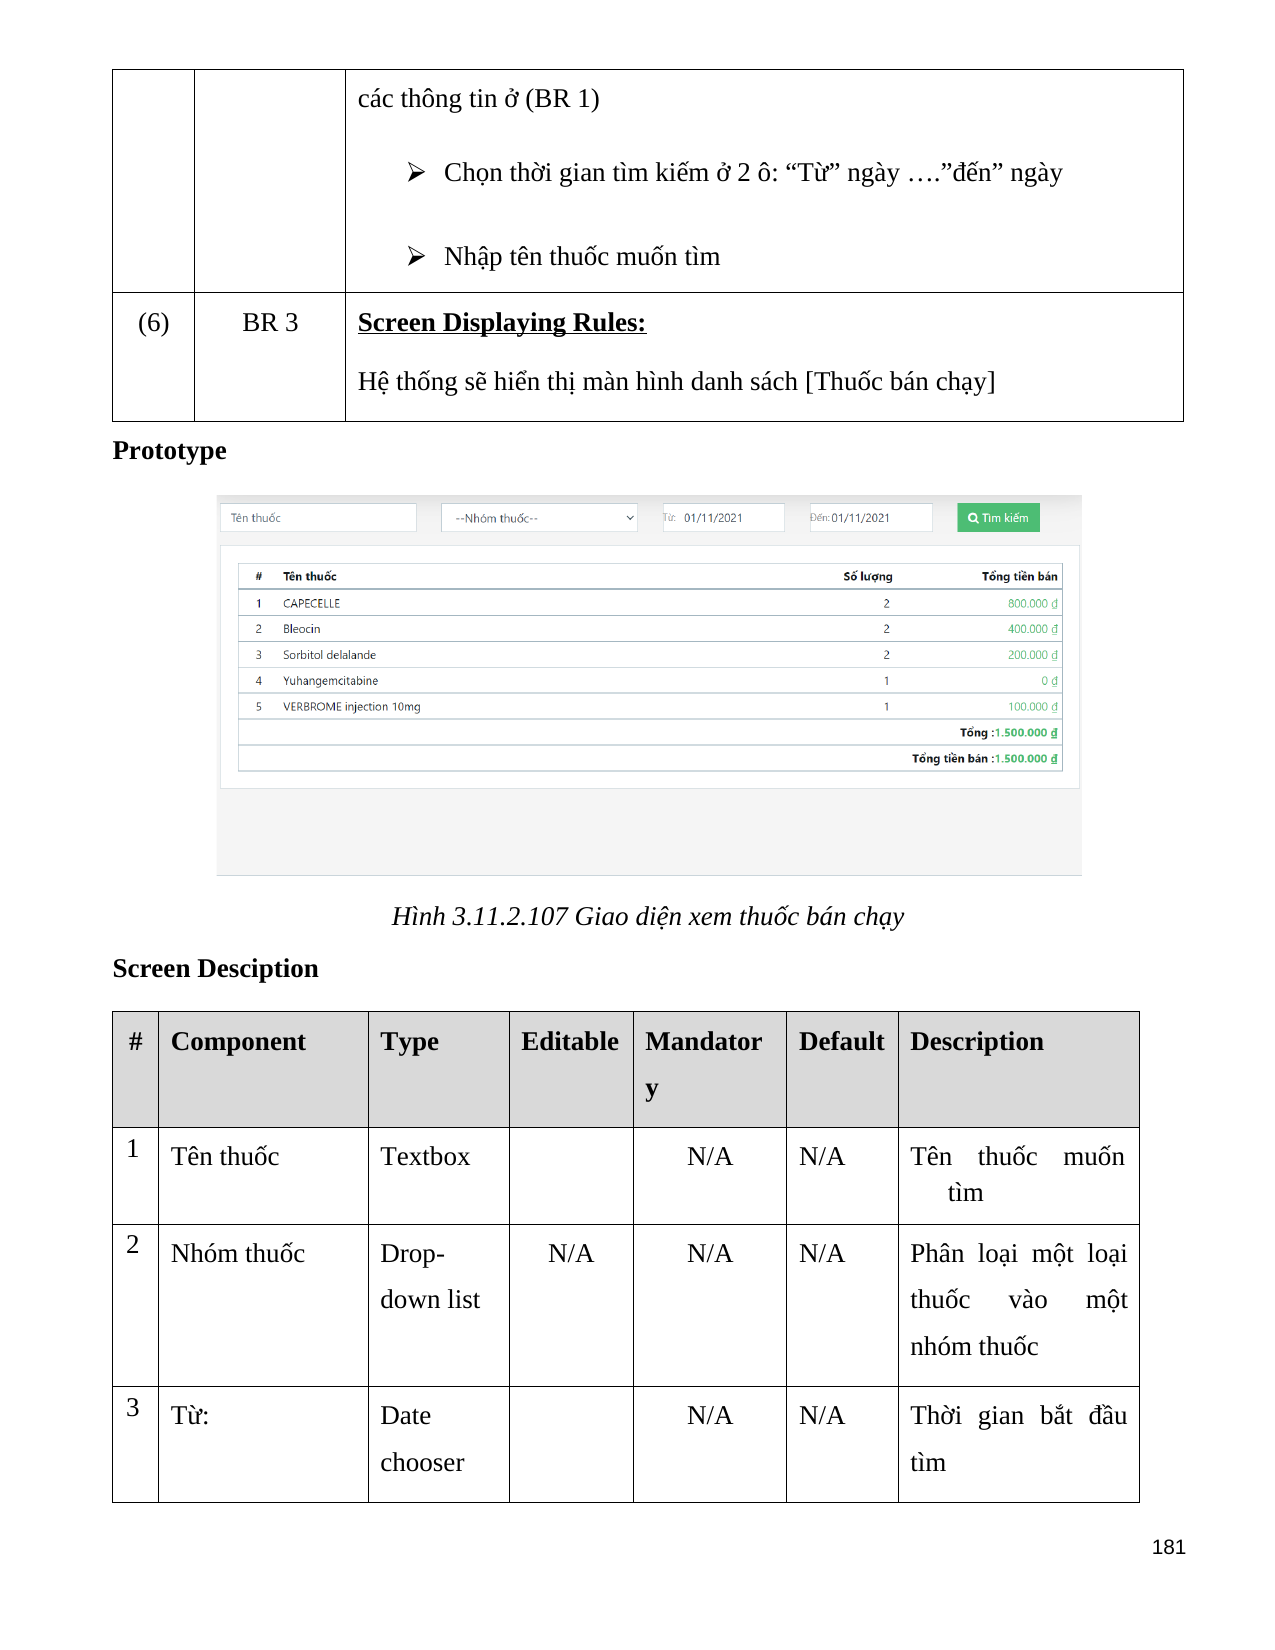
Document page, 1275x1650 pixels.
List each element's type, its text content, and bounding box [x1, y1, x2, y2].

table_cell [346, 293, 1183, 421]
text Screen Desciption [112, 952, 1186, 983]
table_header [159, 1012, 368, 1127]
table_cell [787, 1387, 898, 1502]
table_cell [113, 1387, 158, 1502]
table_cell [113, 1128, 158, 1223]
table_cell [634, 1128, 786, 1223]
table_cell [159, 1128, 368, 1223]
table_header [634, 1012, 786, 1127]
picture [216, 493, 1082, 876]
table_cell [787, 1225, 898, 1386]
text Prototype [112, 434, 1186, 465]
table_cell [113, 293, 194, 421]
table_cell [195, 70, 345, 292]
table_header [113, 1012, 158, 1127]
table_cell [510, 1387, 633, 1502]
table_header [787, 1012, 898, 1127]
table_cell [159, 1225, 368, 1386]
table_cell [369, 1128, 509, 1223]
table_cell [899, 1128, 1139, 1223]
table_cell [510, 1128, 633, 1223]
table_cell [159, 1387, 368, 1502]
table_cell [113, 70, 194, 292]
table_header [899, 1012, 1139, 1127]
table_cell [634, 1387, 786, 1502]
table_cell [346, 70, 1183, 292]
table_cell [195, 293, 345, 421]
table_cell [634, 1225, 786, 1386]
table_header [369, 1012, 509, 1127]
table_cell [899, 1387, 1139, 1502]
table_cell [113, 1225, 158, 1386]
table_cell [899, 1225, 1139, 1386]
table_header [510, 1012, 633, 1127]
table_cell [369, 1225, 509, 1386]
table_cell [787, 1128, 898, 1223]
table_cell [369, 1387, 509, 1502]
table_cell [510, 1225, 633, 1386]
